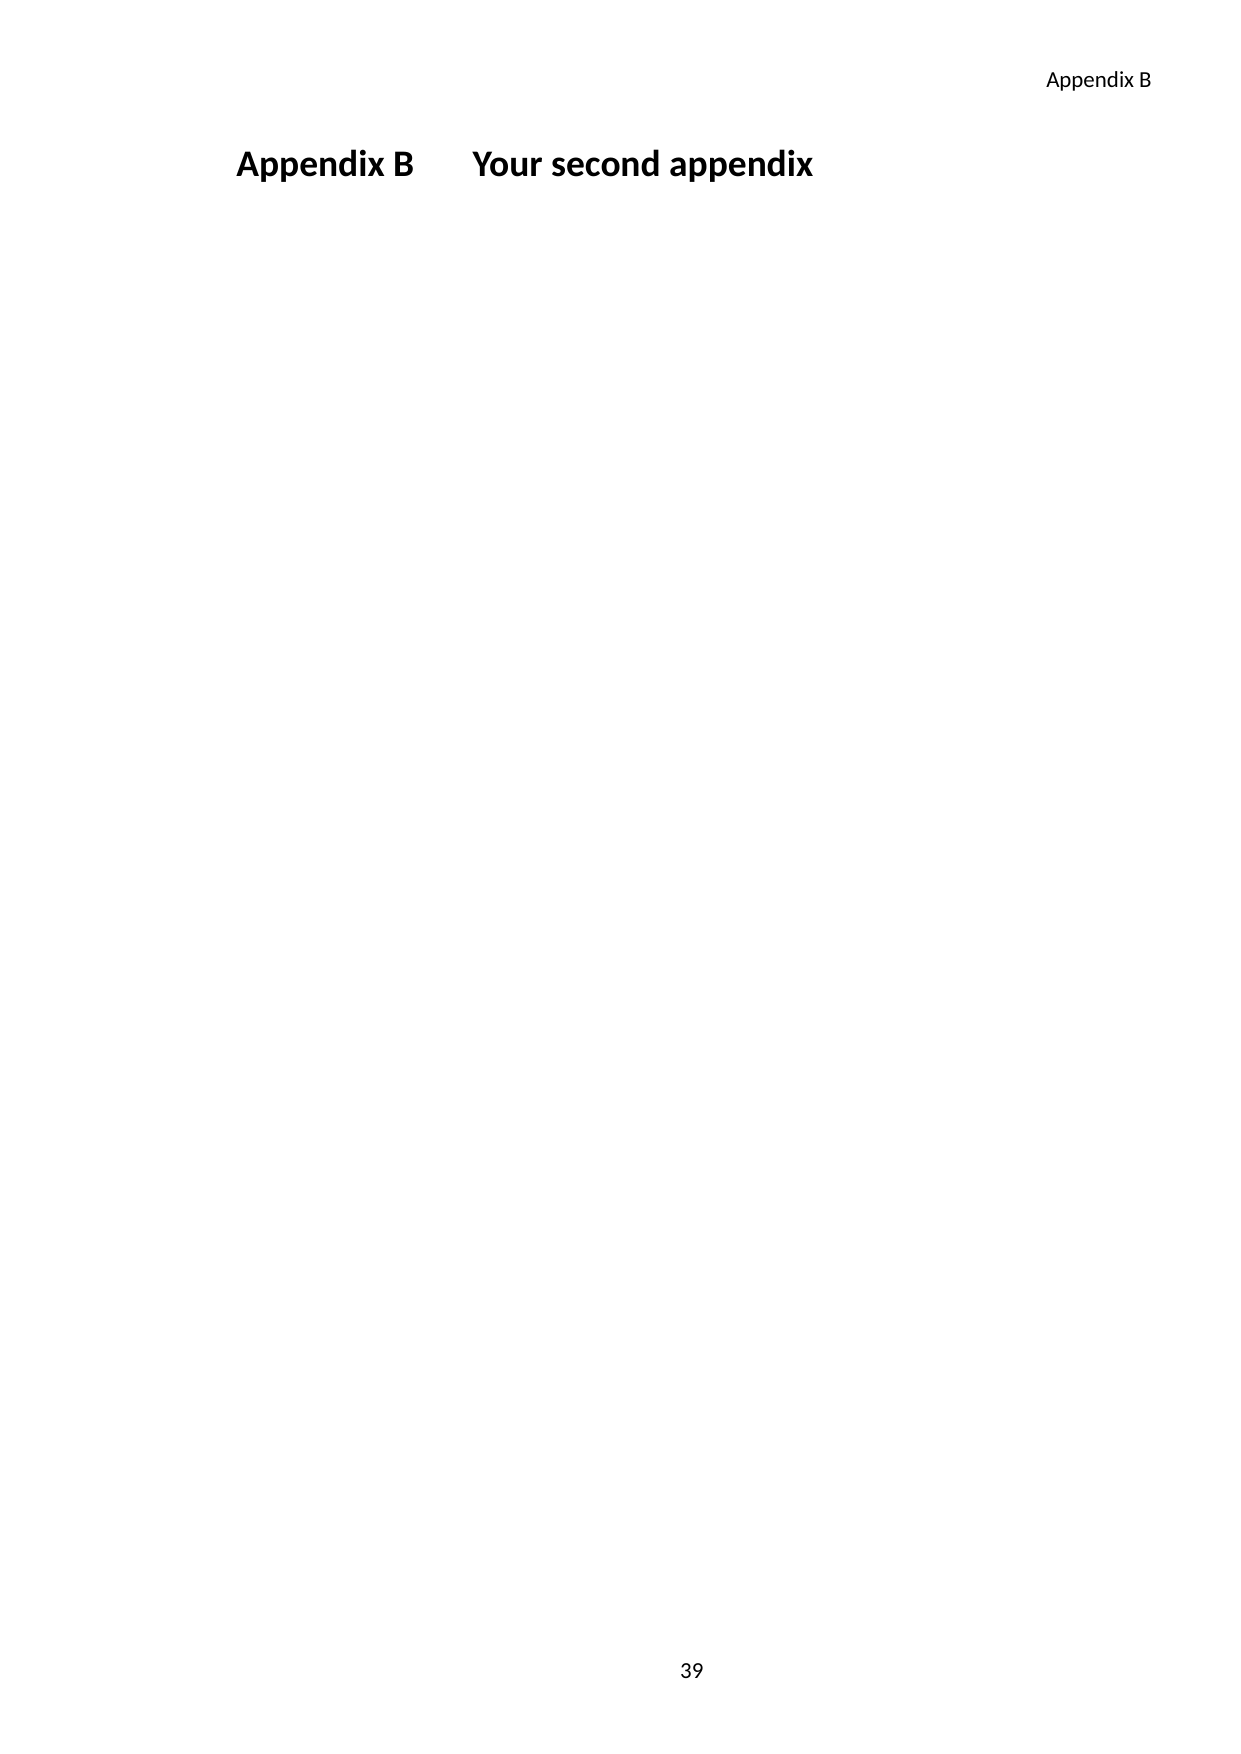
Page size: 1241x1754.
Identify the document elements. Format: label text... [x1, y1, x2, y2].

text Your second appendix [236, 139, 1152, 185]
